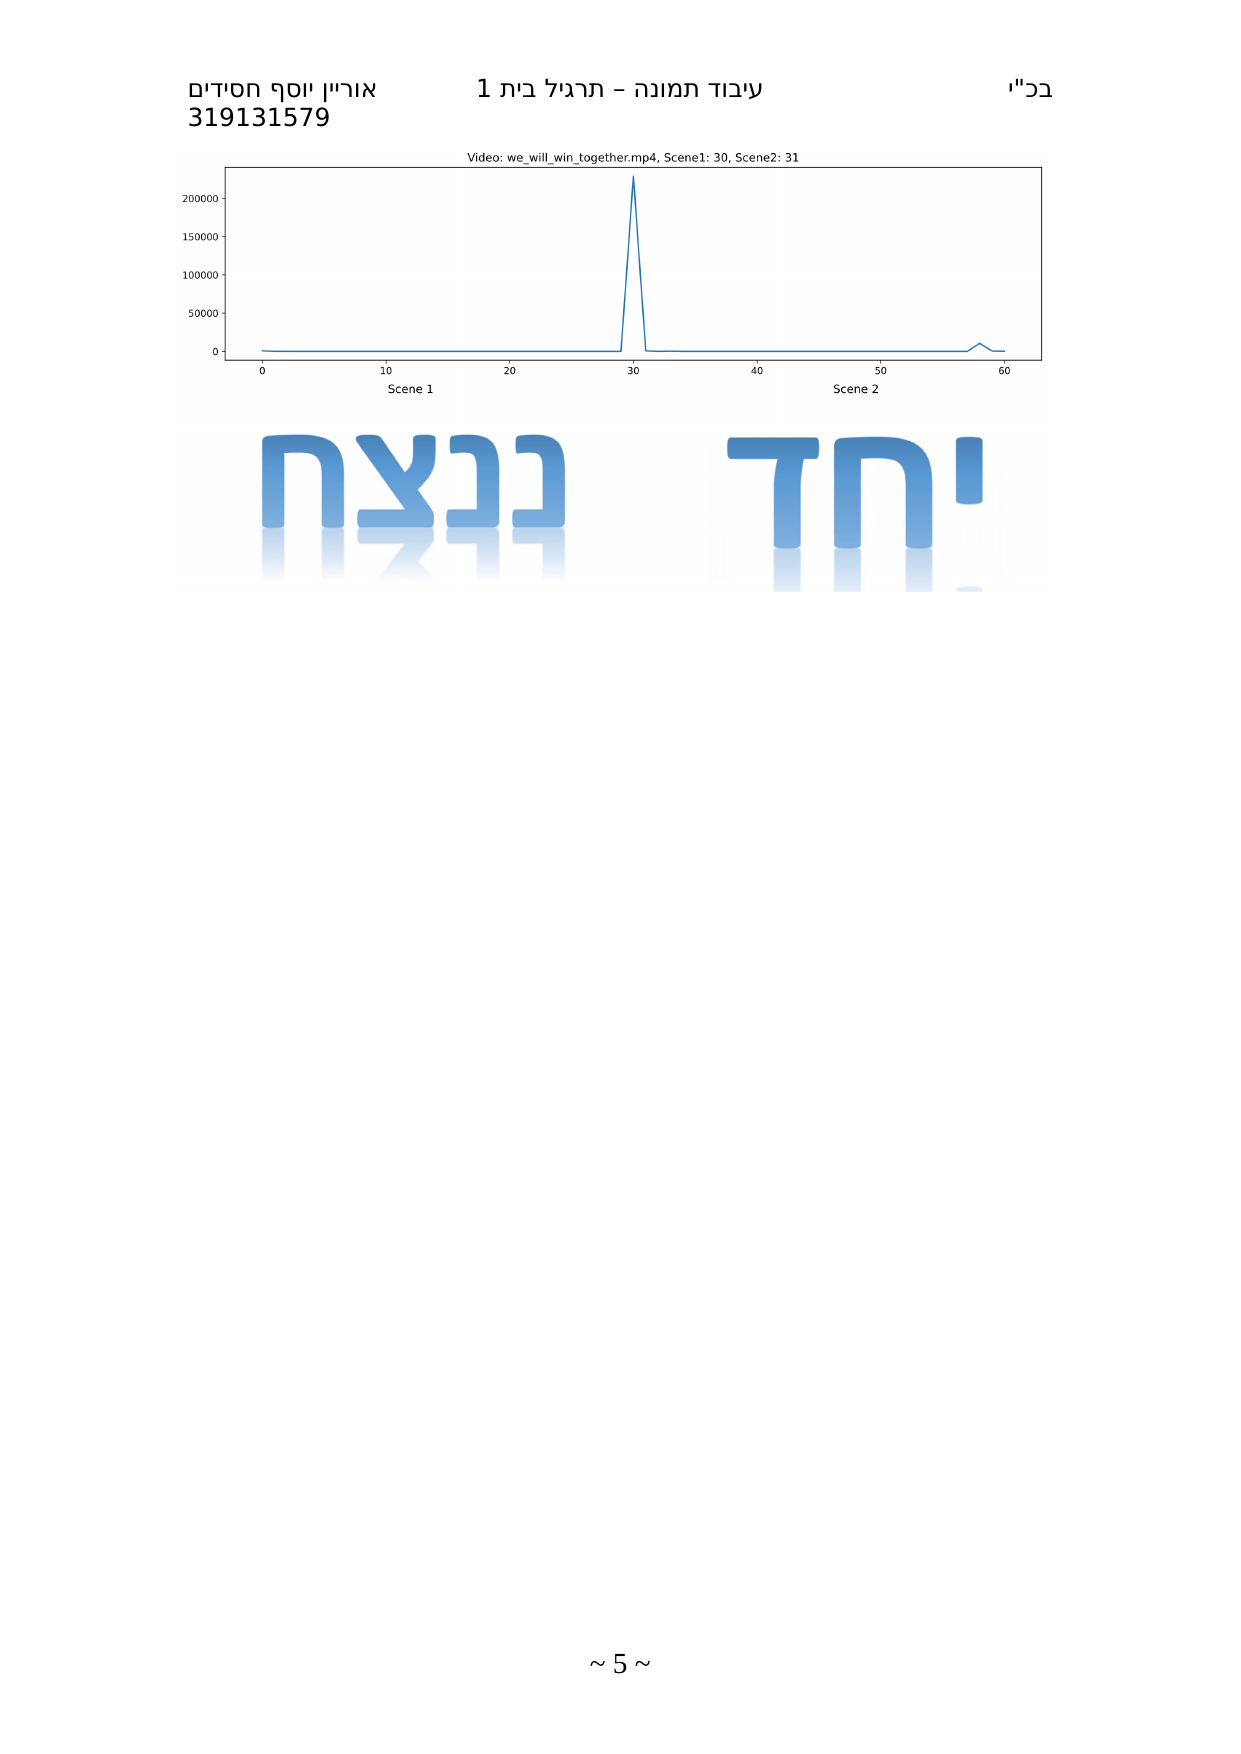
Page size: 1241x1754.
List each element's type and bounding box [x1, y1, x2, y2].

picture [175, 150, 1053, 594]
